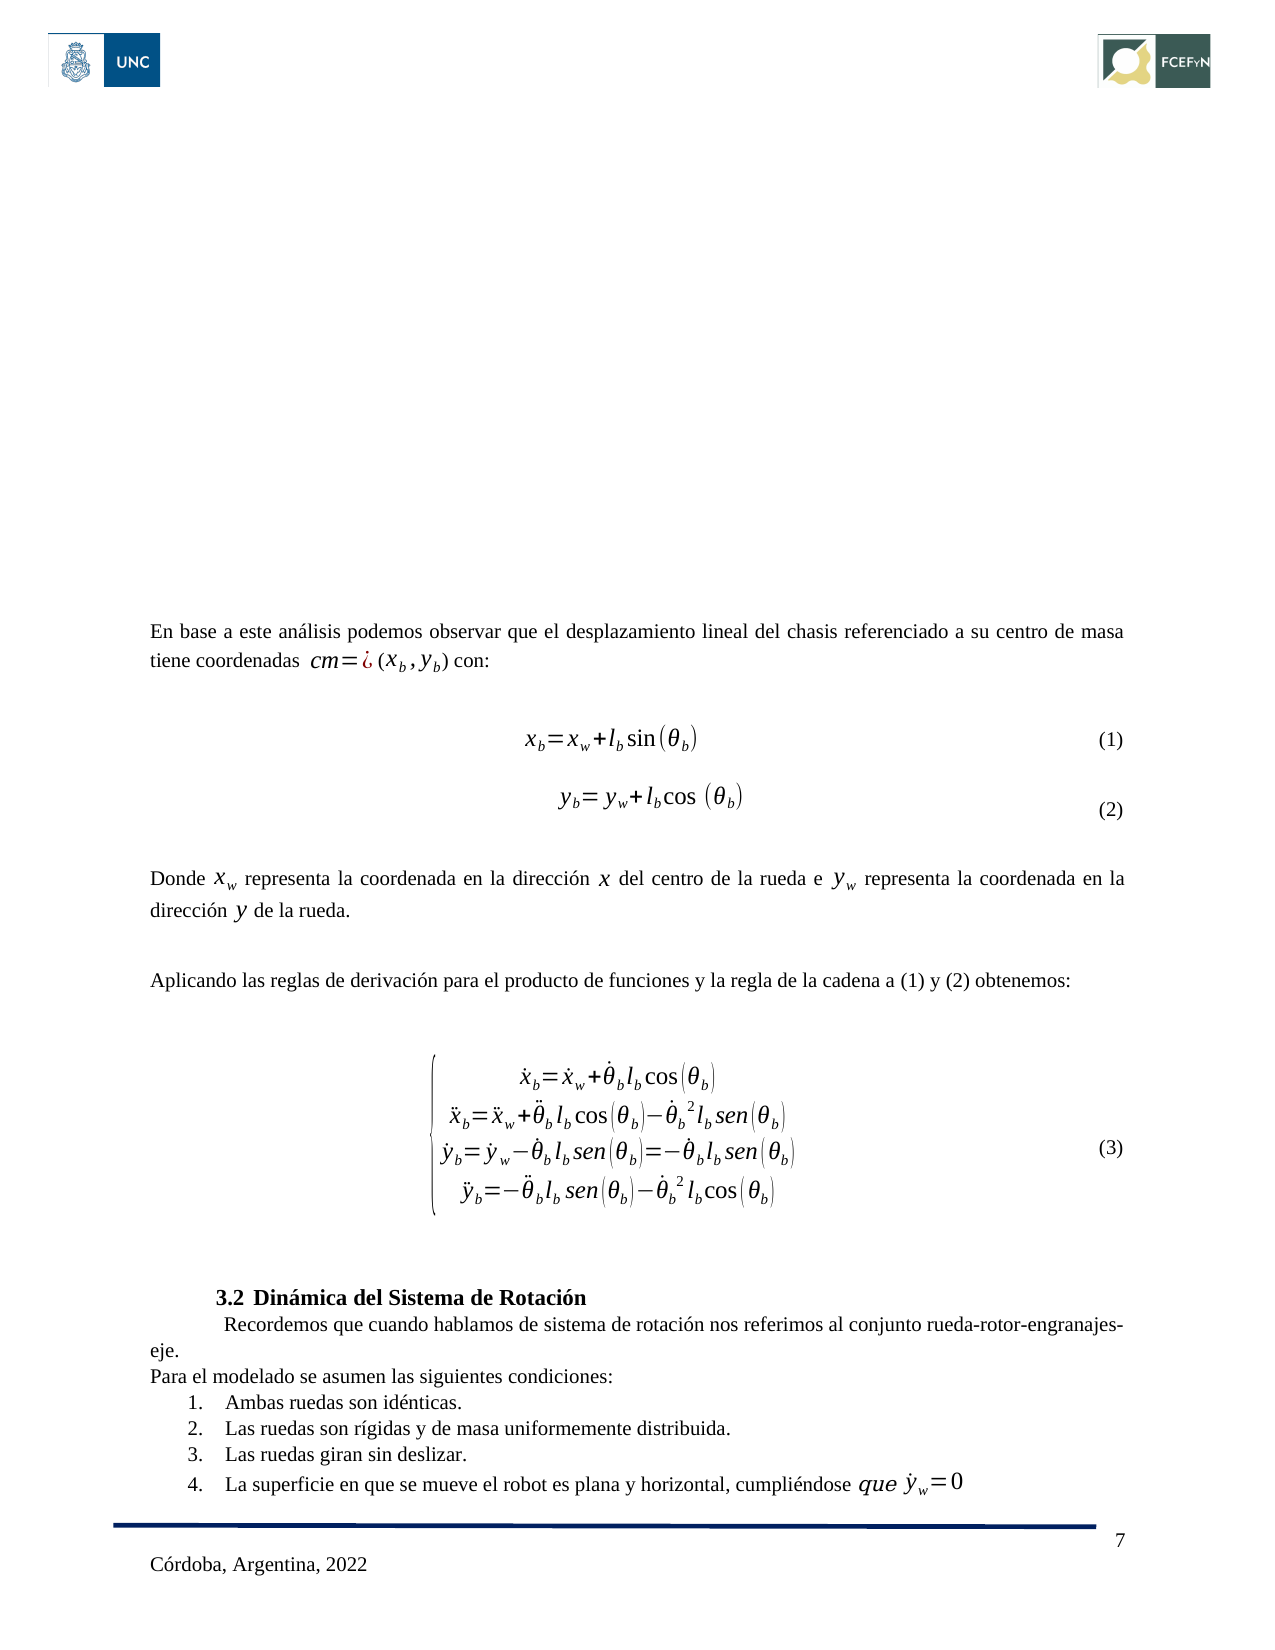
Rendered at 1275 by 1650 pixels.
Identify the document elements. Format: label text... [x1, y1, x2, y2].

table_header [139, 723, 1087, 755]
picture [47, 33, 160, 87]
text Aplicando las reglas de derivación para el producto de funciones y la regla de la cadena a (1) y (2) obtenemos: [150, 968, 1125, 992]
list Las ruedas son rígidas y de masa uniformemente distribuida. [187, 1416, 1125, 1440]
table_header [139, 1053, 1087, 1241]
table_header (2) [1088, 781, 1134, 837]
text Para el modelado se asumen las siguientes condiciones: [150, 1364, 1125, 1388]
list Las ruedas giran sin deslizar. [187, 1442, 1125, 1466]
subtitle Dinámica del Sistema de Rotación [216, 1284, 1125, 1310]
table_header (3) [1088, 1053, 1134, 1241]
table_header (1) [1088, 723, 1134, 755]
text Donde representa la coordenada en la dirección del centro de la rueda e representa la coordenada en la dirección de la rueda. [150, 863, 1125, 923]
text Recordemos que cuando hablamos de sistema de rotación nos referimos al conjunto rueda-rotor-engranajes-eje. [150, 1312, 1125, 1362]
text En base a este análisis podemos observar que el desplazamiento lineal del chasis referenciado a su centro de masa tiene coordenadas () con: [150, 619, 1125, 676]
list La superficie en que se mueve el robot es plana y horizontal, cumpliéndose que [187, 1468, 1125, 1499]
list Ambas ruedas son idénticas. [187, 1390, 1125, 1414]
picture [1097, 34, 1211, 88]
table_header [139, 781, 1087, 837]
